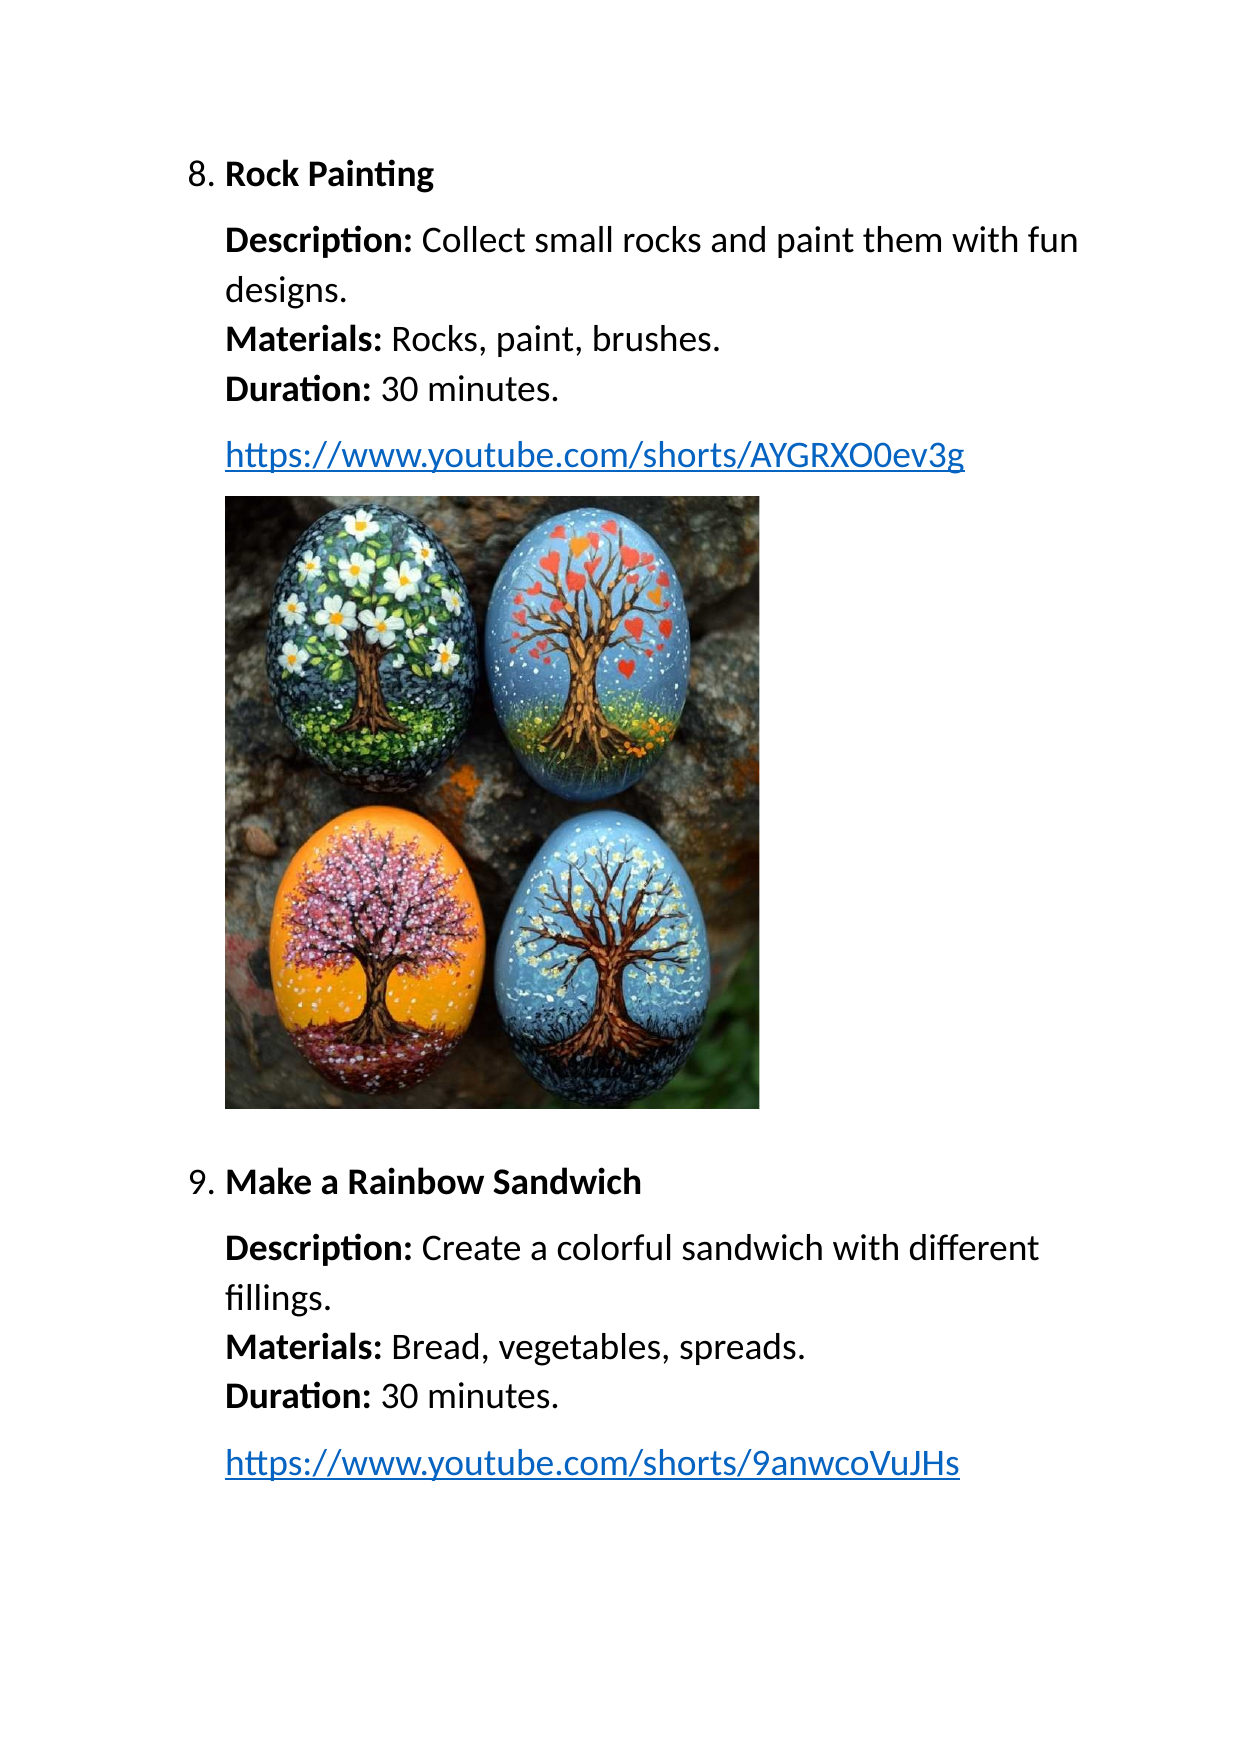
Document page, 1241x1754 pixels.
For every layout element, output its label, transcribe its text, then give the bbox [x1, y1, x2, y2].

text https://www.youtube.com/shorts/9anwcoVuJHs [225, 1438, 1090, 1484]
list Rock Painting [187, 150, 1090, 196]
text Description: Create a colorful sandwich with different fillings. Materials: Bread, vegetables, spreads. Duration: 30 minutes. [225, 1224, 1090, 1418]
list Make a Rainbow Sandwich [187, 1158, 1090, 1204]
picture [225, 496, 760, 1109]
text Description: Collect small rocks and paint them with fun designs. Materials: Rocks, paint, brushes. Duration: 30 minutes. [225, 216, 1090, 410]
text https://www.youtube.com/shorts/AYGRXO0ev3g [225, 431, 1090, 477]
